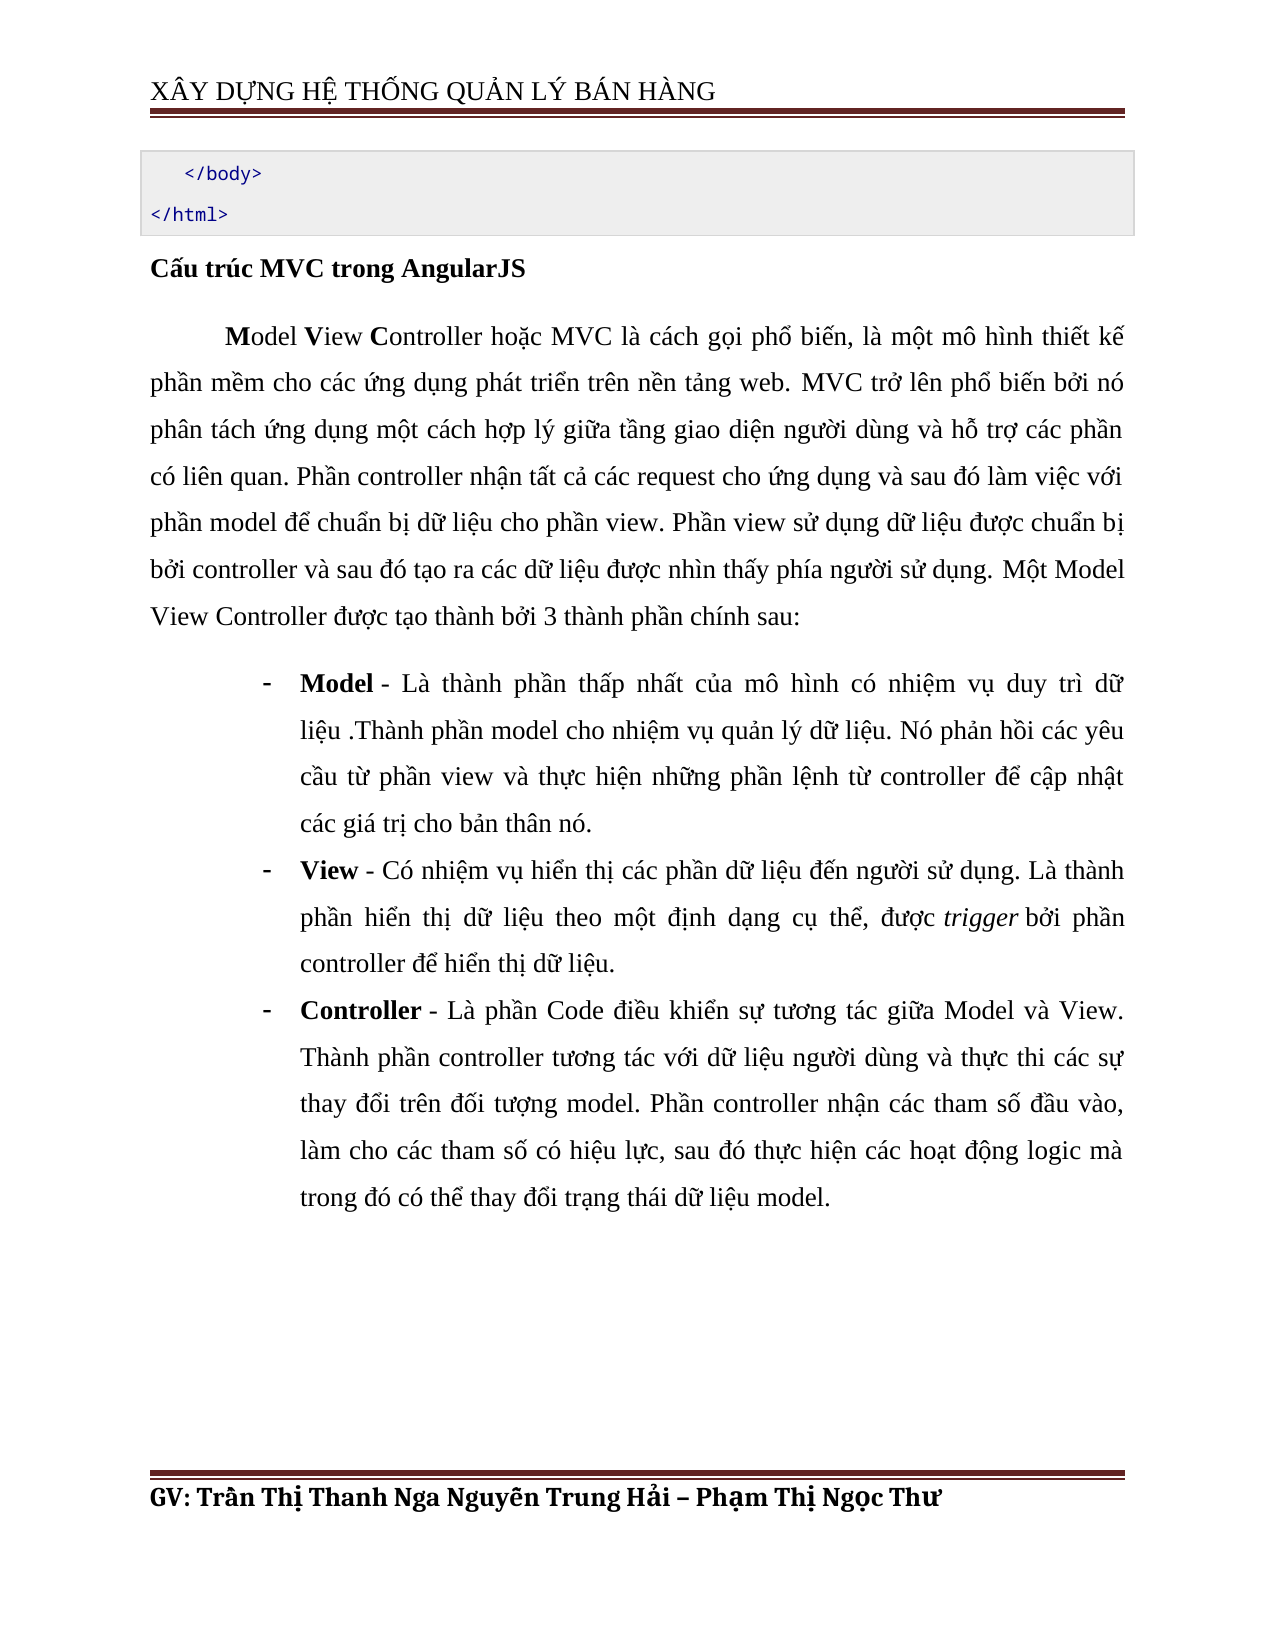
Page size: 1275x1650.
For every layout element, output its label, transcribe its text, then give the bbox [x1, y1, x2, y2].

list Controller - Là phần Code điều khiển sự tương tác giữa Model và View. Thành phần controller tương tác với dữ liệu người dùng và thực thi các sự thay đổi trên đối tượng model. Phần controller nhận các tham số đầu vào, làm cho các tham số có hiệu lực, sau đó thực hiện các hoạt động logic mà trong đó có thể thay đổi trạng thái dữ liệu model. [262, 994, 1125, 1212]
text </body> [142, 152, 1133, 185]
list Model - Là thành phần thấp nhất của mô hình có nhiệm vụ duy trì dữ liệu .Thành phần model cho nhiệm vụ quản lý dữ liệu. Nó phản hồi các yêu cầu từ phần view và thực hiện những phần lệnh từ controller để cập nhật các giá trị cho bản thân nó. [262, 667, 1125, 838]
text </html> [142, 191, 1133, 235]
text Model View Controller hoặc MVC là cách gọi phổ biến, là một mô hình thiết kế phần mềm cho các ứng dụng phát triển trên nền tảng web. MVC trở lên phổ biến bởi nó phân tách ứng dụng một cách hợp lý giữa tầng giao diện người dùng và hỗ trợ các phần có liên quan. Phần controller nhận tất cả các request cho ứng dụng và sau đó làm việc với phần model để chuẩn bị dữ liệu cho phần view. Phần view sử dụng dữ liệu được chuẩn bị bởi controller và sau đó tạo ra các dữ liệu được nhìn thấy phía người sử dụng. Một Model View Controller được tạo thành bởi 3 thành phần chính sau: [150, 319, 1125, 631]
list View - Có nhiệm vụ hiển thị các phần dữ liệu đến người sử dụng. Là thành phần hiển thị dữ liệu theo một định dạng cụ thể, được trigger bởi phần controller để hiển thị dữ liệu. [262, 854, 1125, 978]
text Cấu trúc MVC trong AngularJS [150, 252, 1125, 283]
